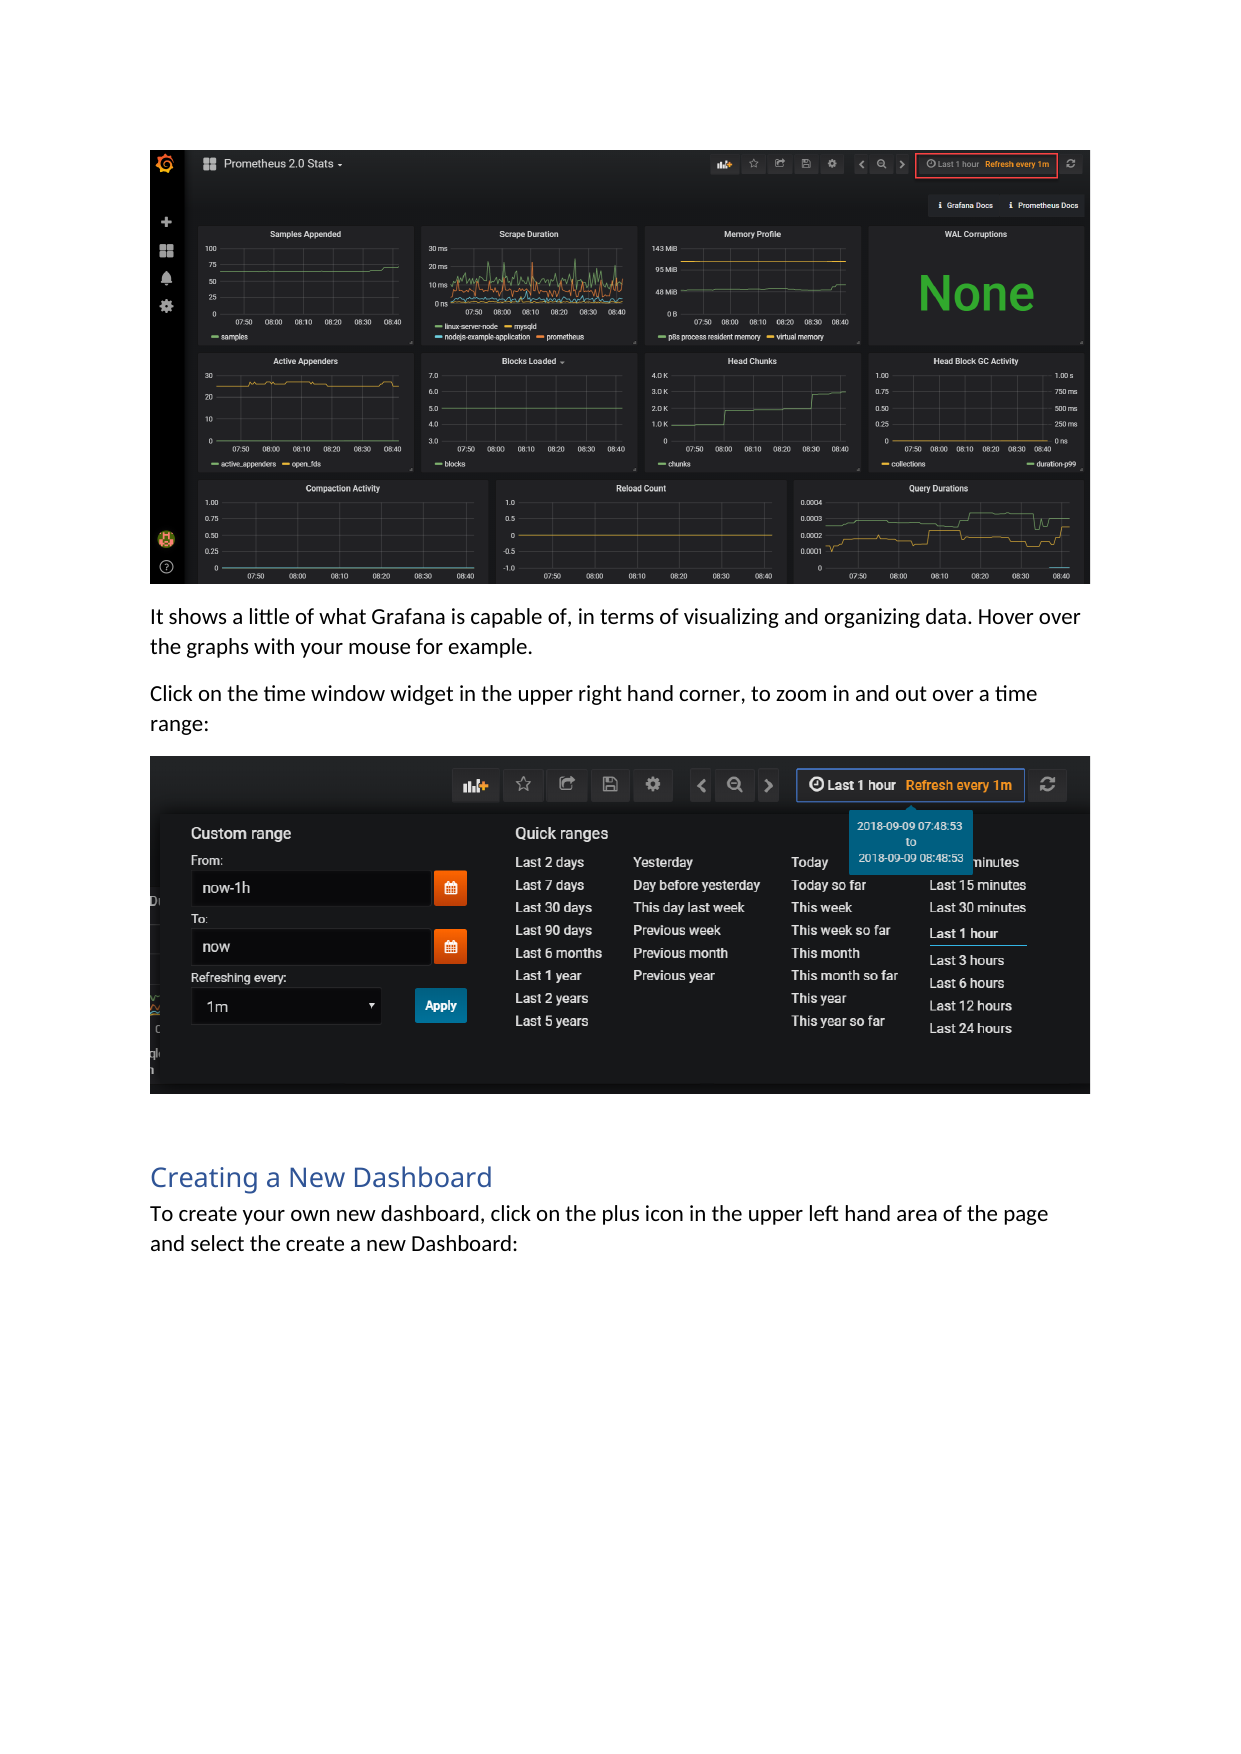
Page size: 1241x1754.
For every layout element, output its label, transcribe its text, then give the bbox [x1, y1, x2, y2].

subtitle Creating a New Dashboard [150, 1159, 1090, 1196]
text Click on the time window widget in the upper right hand corner, to zoom in and out over a time range: [150, 679, 1090, 737]
text To create your own new dashboard, click on the plus icon in the upper left hand area of the page and select the create a new Dashboard: [150, 1199, 1090, 1257]
picture [150, 756, 1091, 1094]
text It shows a little of what Grafana is capable of, in terms of visualizing and organizing data. Hover over the graphs with your mouse for example. [150, 602, 1090, 660]
picture [150, 150, 1091, 584]
